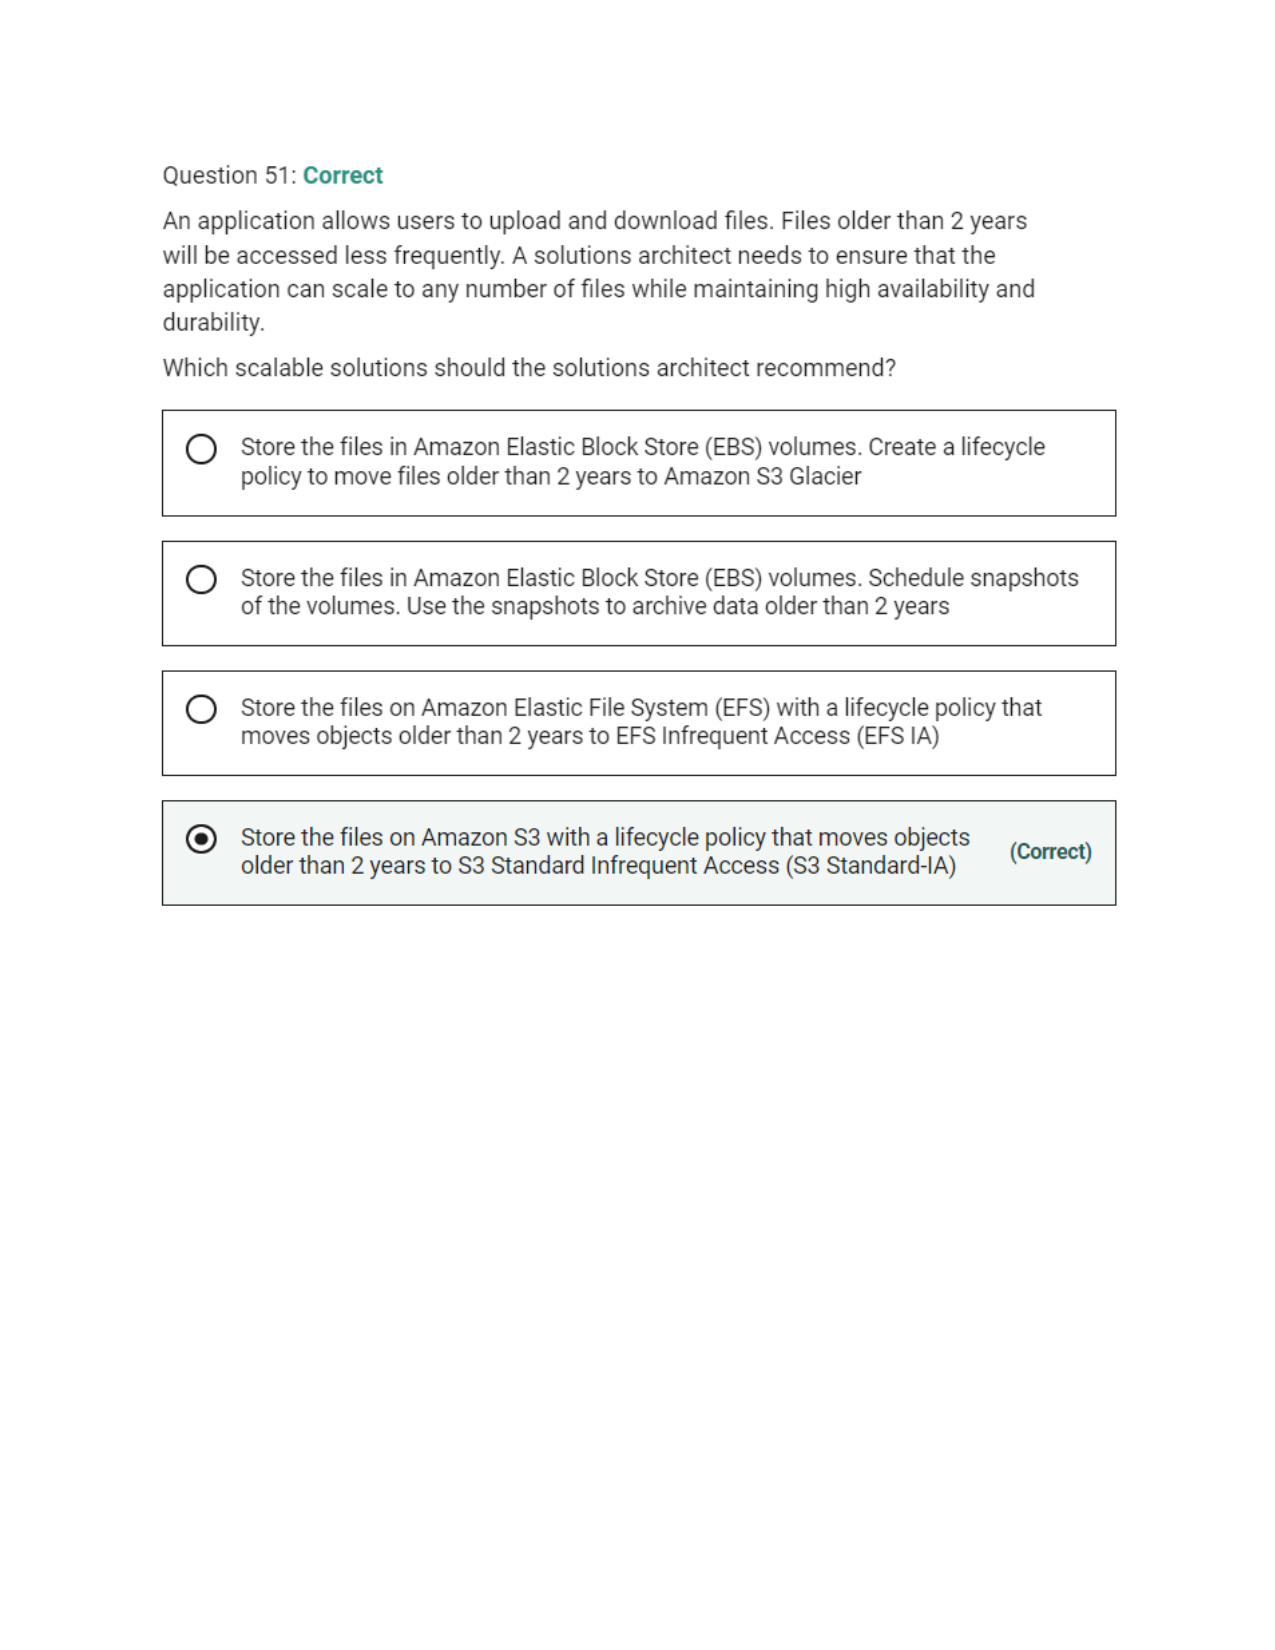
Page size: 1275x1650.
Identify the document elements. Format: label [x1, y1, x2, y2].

picture [150, 150, 1125, 918]
